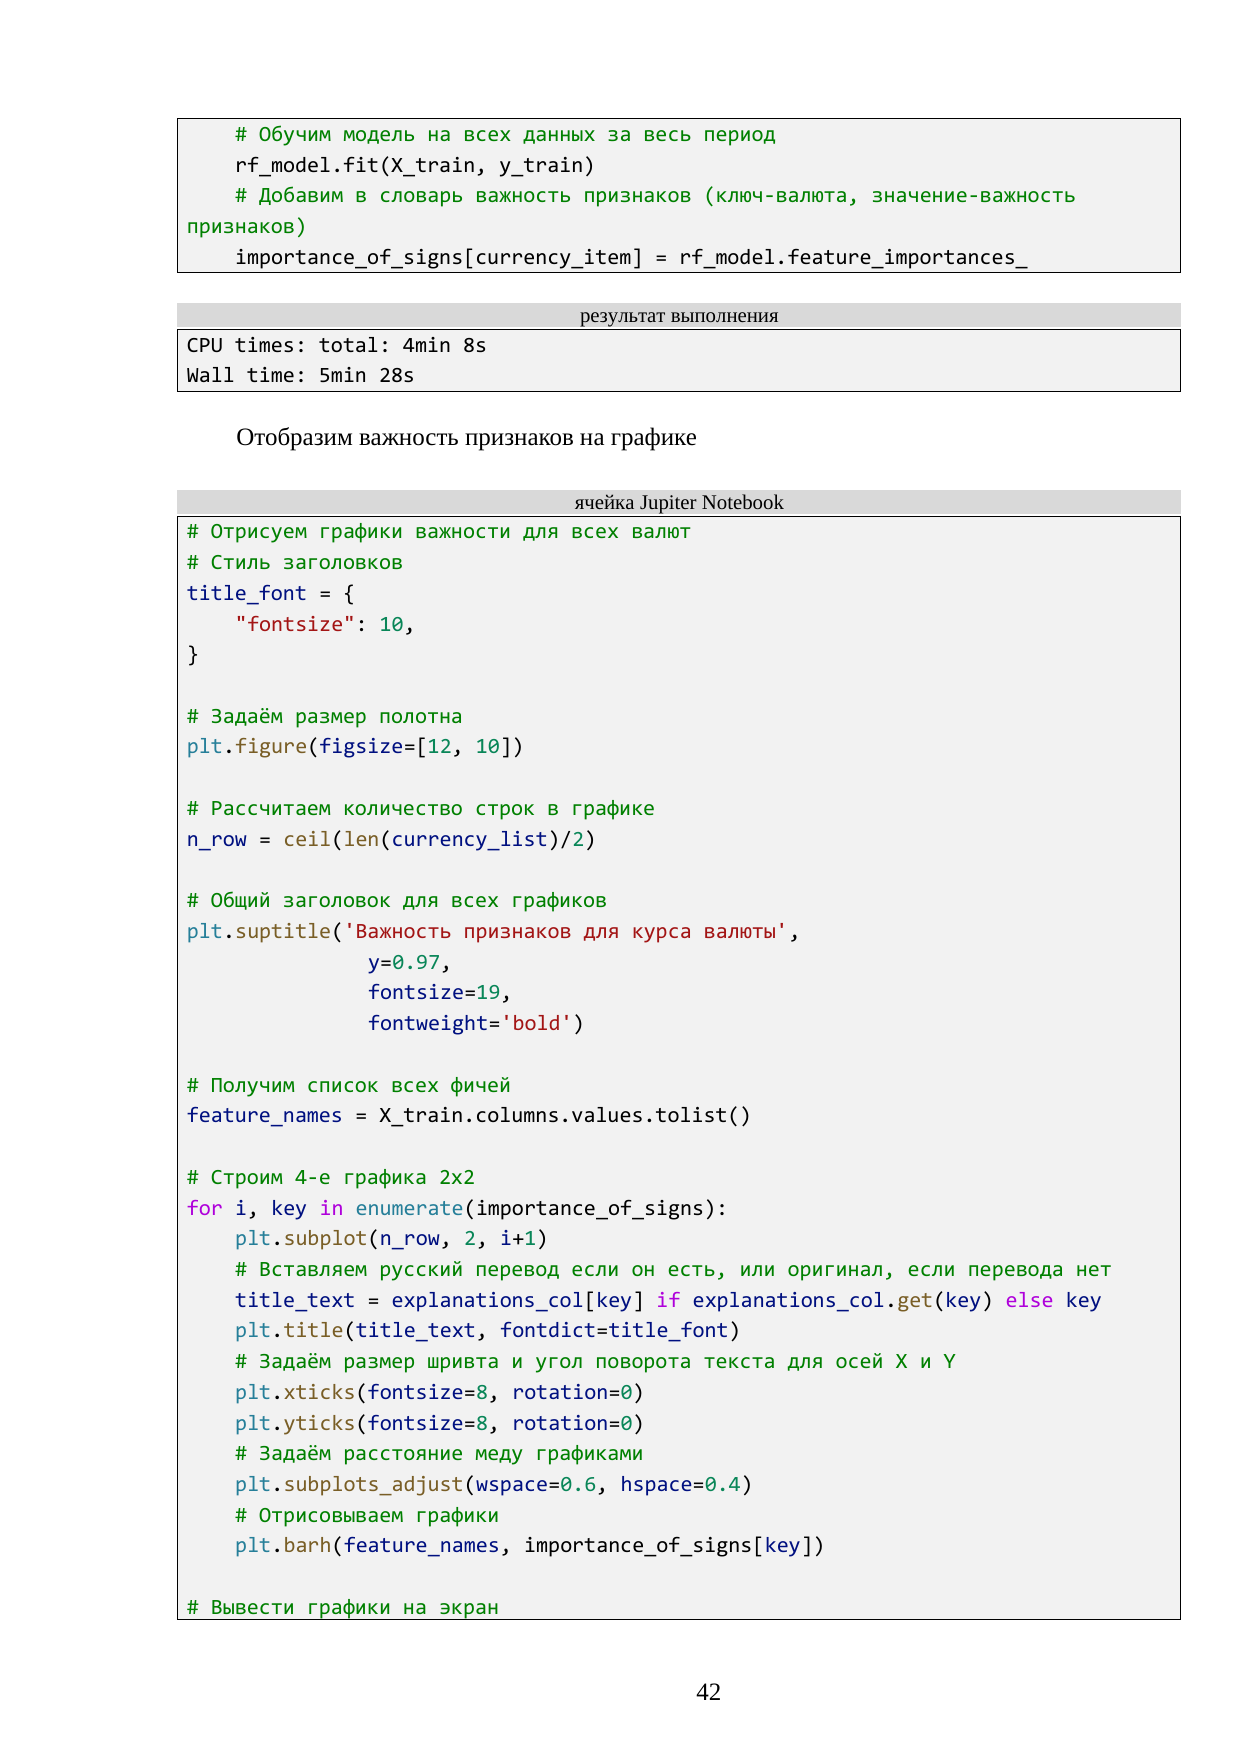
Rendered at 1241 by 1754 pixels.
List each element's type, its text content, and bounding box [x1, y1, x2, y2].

text # Отрисовываем графики [178, 1499, 1180, 1528]
title результат выполнения [177, 303, 1181, 327]
text plt.barh(feature_names, importance_of_signs[key]) [178, 1530, 1180, 1558]
text # Получим список всех фичей [178, 1069, 1180, 1098]
text feature_names = X_train.columns.values.tolist() [178, 1099, 1180, 1128]
text y=0.97, [178, 946, 1180, 975]
text plt.suptitle('Важность признаков для курса валюты', [178, 915, 1180, 944]
text title_text = explanations_col[key] if explanations_col.get(key) else key [178, 1284, 1180, 1313]
text title_font = { [178, 577, 1180, 606]
text # Задаём расстояние меду графиками [178, 1438, 1180, 1466]
text plt.yticks(fontsize=8, rotation=0) [178, 1407, 1180, 1436]
text Отобразим важность признаков на графике [177, 422, 1181, 450]
text # Общий заголовок для всех графиков [178, 884, 1180, 913]
text for i, key in enumerate(importance_of_signs): [178, 1192, 1180, 1221]
text fontsize=19, [178, 977, 1180, 1005]
text plt.title(title_text, fontdict=title_font) [178, 1315, 1180, 1343]
text # Задаём размер шривта и угол поворота текста для осей X и Y [178, 1345, 1180, 1374]
text # Задаём размер полотна [178, 700, 1180, 729]
text CPU times: total: 4min 8s [178, 330, 1180, 358]
title ячейка Jupiter Notebook [177, 490, 1181, 514]
text # Стиль заголовков [178, 546, 1180, 575]
text # Добавим в словарь важность признаков (ключ-валюта, значение-важность признаков) [178, 179, 1180, 239]
text n_row = ceil(len(currency_list)/2) [178, 823, 1180, 852]
text fontweight='bold') [178, 1007, 1180, 1036]
text # Рассчитаем количество строк в графике [178, 792, 1180, 821]
text # Обучим модель на всех данных за весь период [178, 119, 1180, 147]
text importance_of_signs[currency_item] = rf_model.feature_importances_ [178, 241, 1180, 272]
text # Отрисуем графики важности для всех валют [178, 517, 1180, 544]
text "fontsize": 10, [178, 608, 1180, 637]
text # Вывести графики на экран [178, 1591, 1180, 1619]
text rf_model.fit(X_train, y_train) [178, 149, 1180, 178]
text # Строим 4-е графика 2х2 [178, 1161, 1180, 1190]
text Wall time: 5min 28s [178, 360, 1180, 391]
text } [178, 639, 1180, 667]
text plt.subplots_adjust(wspace=0.6, hspace=0.4) [178, 1468, 1180, 1497]
text # Вставляем русский перевод если он есть, или оригинал, если перевода нет [178, 1253, 1180, 1282]
text plt.xticks(fontsize=8, rotation=0) [178, 1376, 1180, 1405]
text plt.figure(figsize=[12, 10]) [178, 731, 1180, 759]
text plt.subplot(n_row, 2, i+1) [178, 1222, 1180, 1251]
